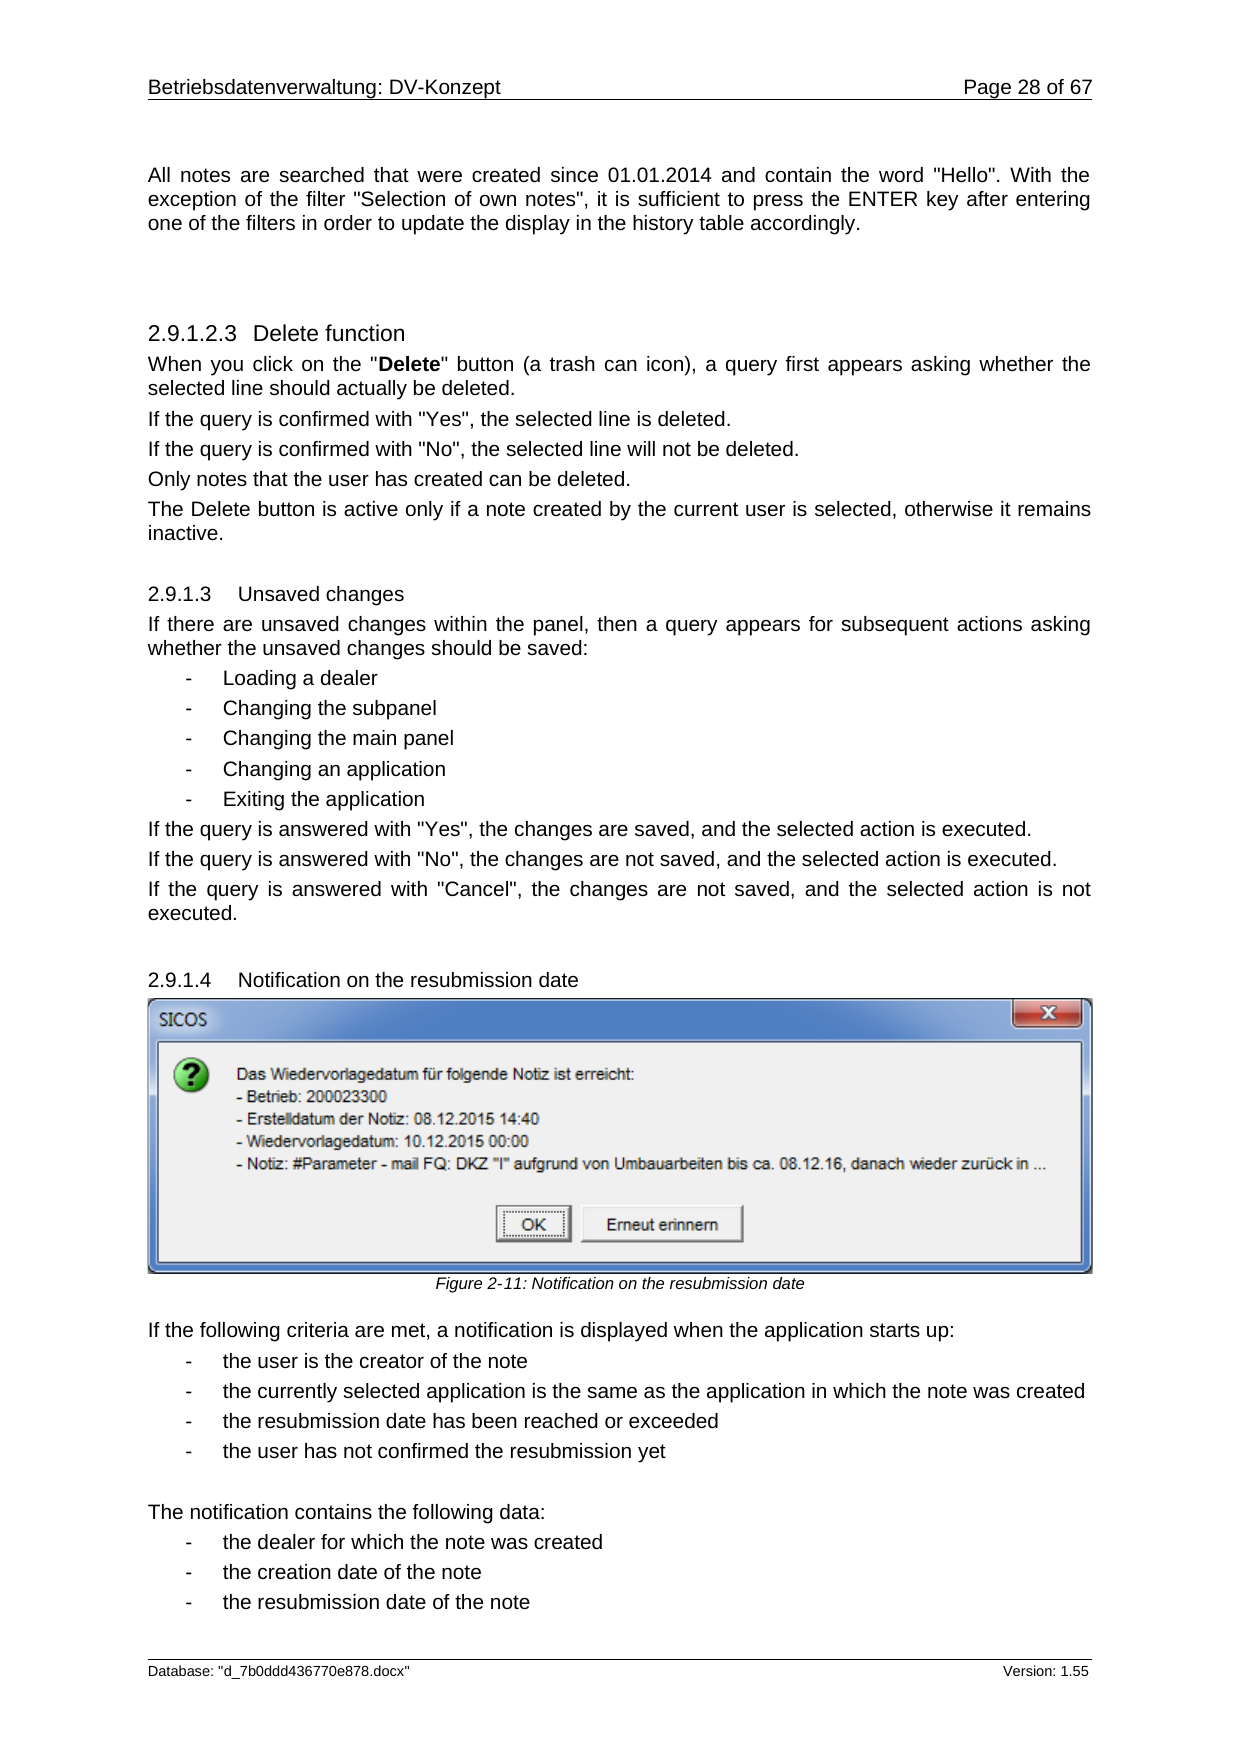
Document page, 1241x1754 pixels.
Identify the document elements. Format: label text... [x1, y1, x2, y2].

list the dealer for which the note was created [185, 1530, 1092, 1554]
text If there are unsaved changes within the panel, then a query appears for subsequent actions asking whether the unsaved changes should be saved: [148, 612, 1092, 659]
list Loading a dealer [185, 666, 1092, 690]
subtitle Unsaved changes [148, 581, 1092, 605]
text When you click on the "Delete" button (a trash can icon), a query first appears asking whether the selected line should actually be deleted. [148, 352, 1092, 400]
text If the query is answered with "No", the changes are not saved, and the selected action is executed. [148, 847, 1092, 871]
list the currently selected application is the same as the application in which the note was created [185, 1379, 1092, 1403]
text If the following criteria are met, a notification is displayed when the application starts up: [148, 1318, 1092, 1342]
list Changing an application [185, 756, 1092, 780]
text If the query is confirmed with "Yes", the selected line is deleted. [148, 406, 1092, 430]
text The notification contains the following data: [148, 1499, 1092, 1523]
text If the query is confirmed with "No", the selected line will not be deleted. [148, 437, 1092, 461]
list Changing the main panel [185, 726, 1092, 750]
subtitle Notification on the resubmission date [148, 968, 1092, 992]
text All notes are searched that were created since 01.01.2014 and contain the word "Hello". With the exception of the filter "Selection of own notes", it is sufficient to press the ENTER key after entering one of the filters in order to update the display in the history table accordingly. [148, 162, 1092, 234]
list Changing the subpanel [185, 696, 1092, 720]
list the user is the creator of the note [185, 1348, 1092, 1372]
text If the query is answered with "Yes", the changes are saved, and the selected action is executed. [148, 817, 1092, 841]
list the resubmission date has been reached or exceeded [185, 1409, 1092, 1433]
subtitle Delete function [148, 320, 1092, 346]
text The Delete button is active only if a note created by the current user is selected, otherwise it remains inactive. [148, 497, 1092, 545]
list Exiting the application [185, 787, 1092, 811]
list the resubmission date of the note [185, 1590, 1092, 1614]
text If the query is answered with "Cancel", the changes are not saved, and the selected action is not executed. [148, 877, 1092, 925]
text Only notes that the user has created can be deleted. [148, 467, 1092, 491]
list the user has not confirmed the resubmission yet [185, 1439, 1092, 1463]
list the creation date of the note [185, 1560, 1092, 1584]
picture [147, 998, 1093, 1274]
